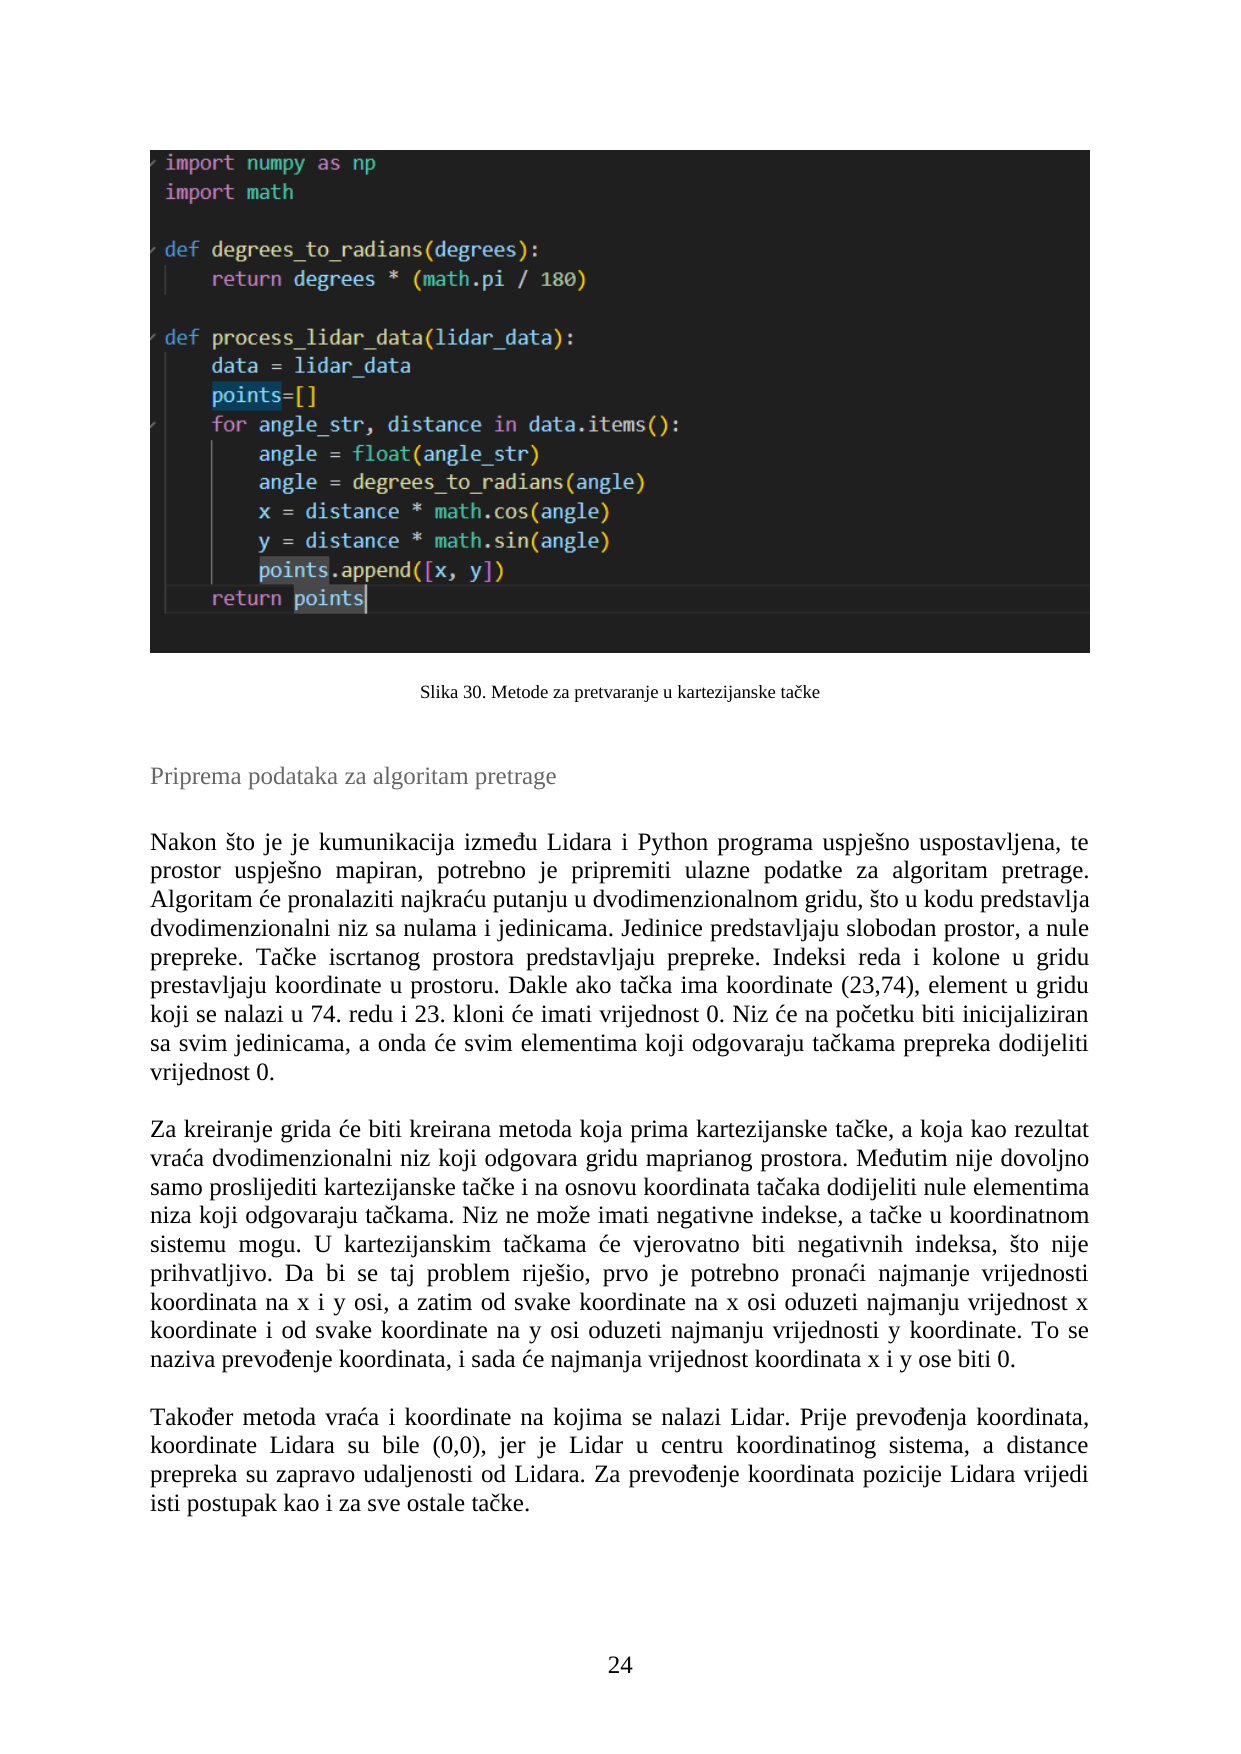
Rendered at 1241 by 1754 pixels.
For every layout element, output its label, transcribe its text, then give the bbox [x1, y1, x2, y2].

text Slika 30. Metode za pretvaranje u kartezijanske tačke [150, 681, 1090, 703]
text Nakon što je je kumunikacija između Lidara i Python programa uspješno uspostavljena, te prostor uspješno mapiran, potrebno je pripremiti ulazne podatke za algoritam pretrage. Algoritam će pronalaziti najkraću putanju u dvodimenzionalnom gridu, što u kodu predstavlja dvodimenzionalni niz sa nulama i jedinicama. Jedinice predstavljaju slobodan prostor, a nule prepreke. Tačke iscrtanog prostora predstavljaju prepreke. Indeksi reda i kolone u gridu prestavljaju koordinate u prostoru. Dakle ako tačka ima koordinate (23,74), element u gridu koji se nalazi u 74. redu i 23. kloni će imati vrijednost 0. Niz će na početku biti inicijaliziran sa svim jedinicama, a onda će svim elementima koji odgovaraju tačkama prepreka dodijeliti vrijednost 0. [150, 827, 1090, 1085]
picture [150, 150, 1090, 653]
text Za kreiranje grida će biti kreirana metoda koja prima kartezijanske tačke, a koja kao rezultat vraća dvodimenzionalni niz koji odgovara gridu maprianog prostora. Međutim nije dovoljno samo proslijediti kartezijanske tačke i na osnovu koordinata tačaka dodijeliti nule elementima niza koji odgovaraju tačkama. Niz ne može imati negativne indekse, a tačke u koordinatnom sistemu mogu. U kartezijanskim tačkama će vjerovatno biti negativnih indeksa, što nije prihvatljivo. Da bi se taj problem riješio, prvo je potrebno pronaći najmanje vrijednosti koordinata na x i y osi, a zatim od svake koordinate na x osi oduzeti najmanju vrijednost x koordinate i od svake koordinate na y osi oduzeti najmanju vrijednosti y koordinate. To se naziva prevođenje koordinata, i sada će najmanja vrijednost koordinata x i y ose biti 0. [150, 1114, 1090, 1373]
text Također metoda vraća i koordinate na kojima se nalazi Lidar. Prije prevođenja koordinata, koordinate Lidara su bile (0,0), jer je Lidar u centru koordinatinog sistema, a distance prepreka su zapravo udaljenosti od Lidara. Za prevođenje koordinata pozicije Lidara vrijedi isti postupak kao i za sve ostale tačke. [150, 1402, 1090, 1517]
subtitle Priprema podataka za algoritam pretrage [150, 761, 1090, 789]
